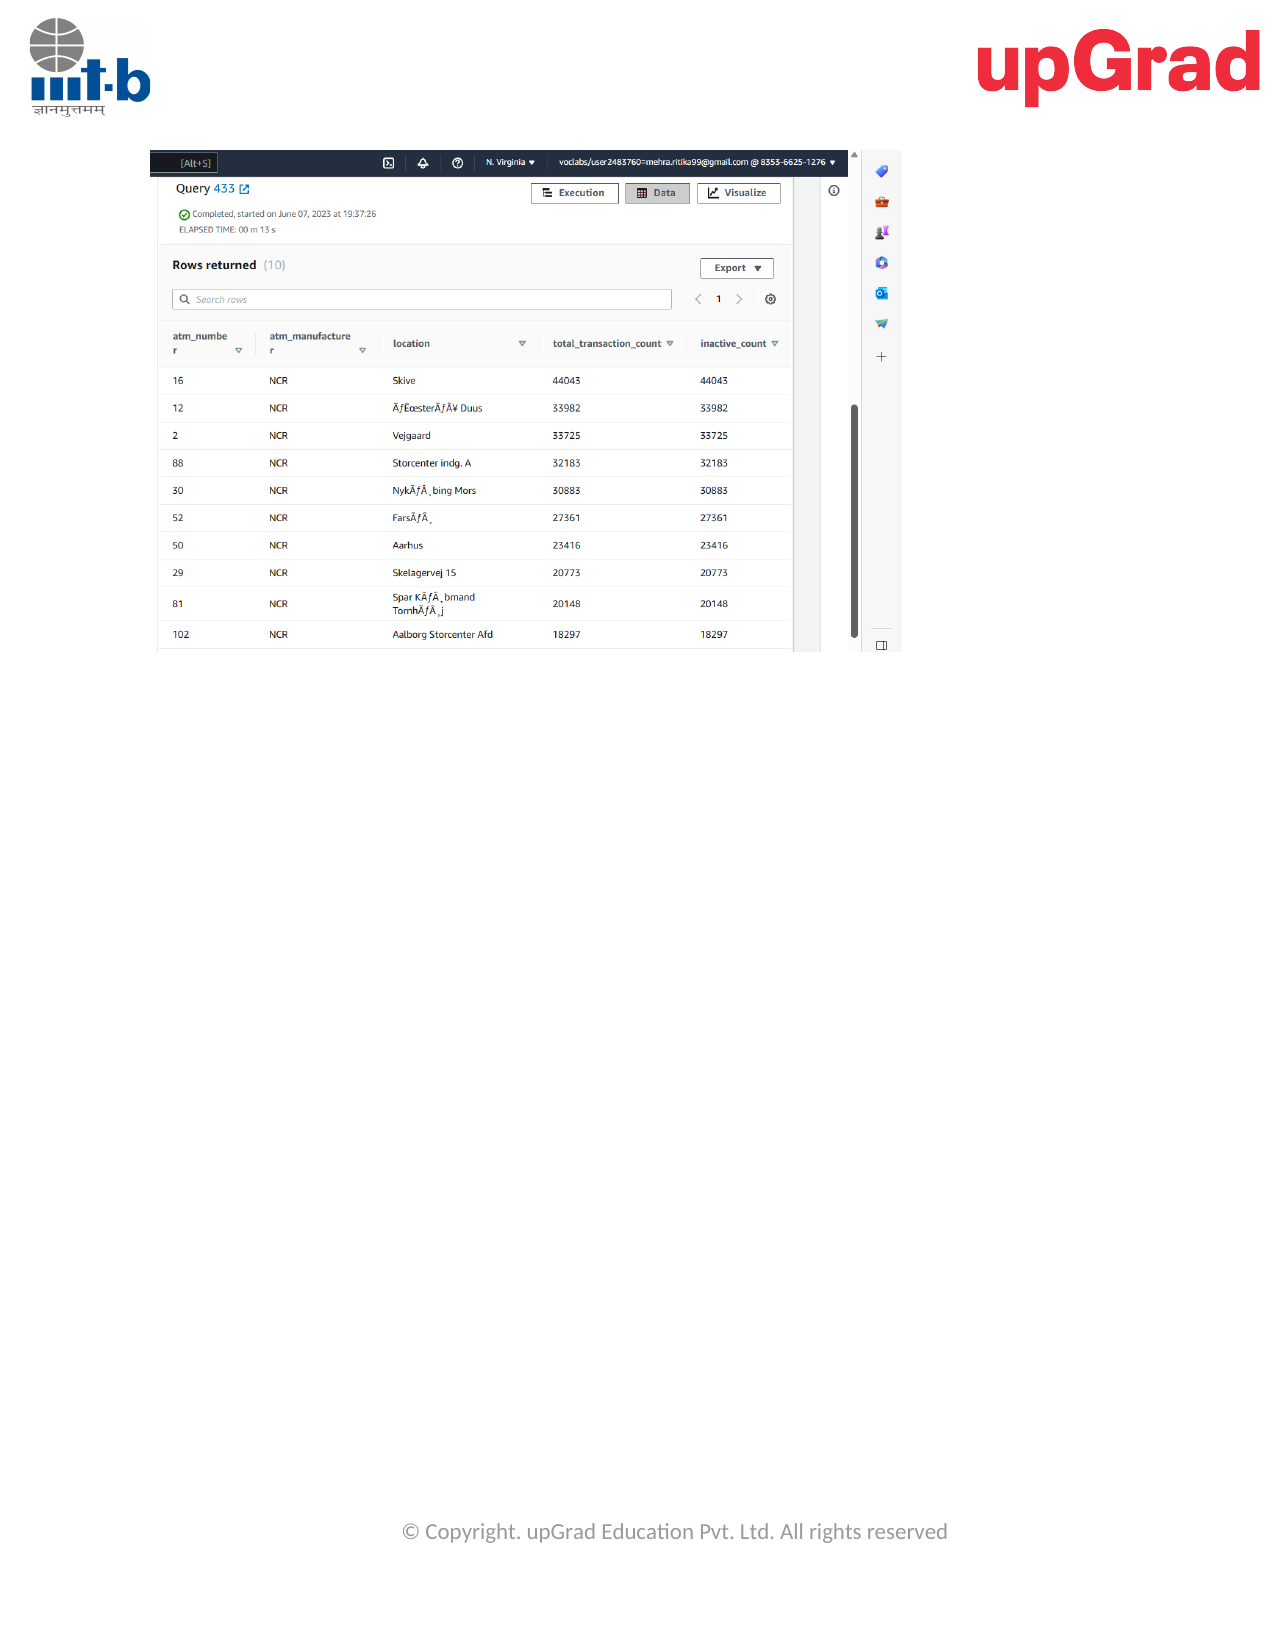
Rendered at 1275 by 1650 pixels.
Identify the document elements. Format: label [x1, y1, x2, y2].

picture [150, 150, 902, 652]
picture [29, 18, 150, 117]
picture [976, 27, 1260, 109]
